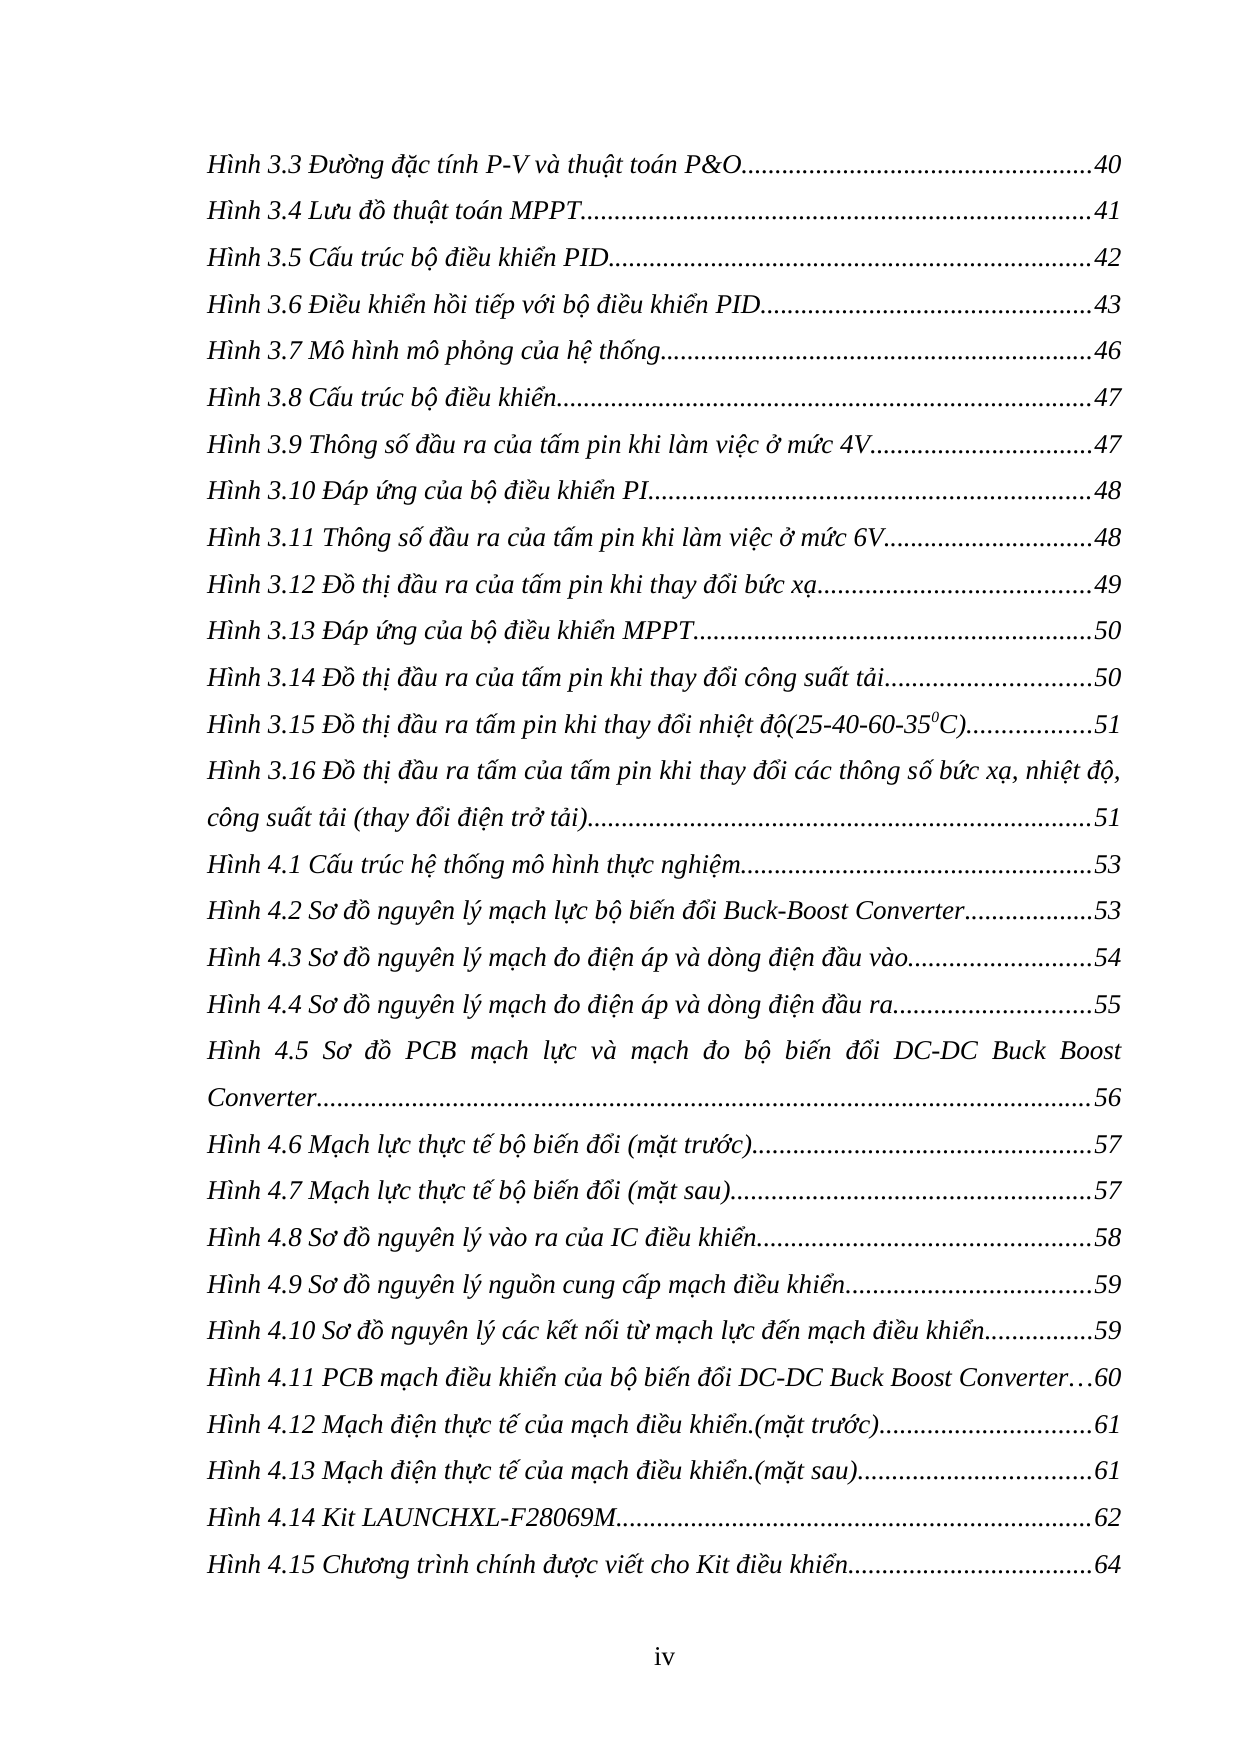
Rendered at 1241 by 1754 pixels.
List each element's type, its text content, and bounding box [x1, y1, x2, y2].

text Hình 3.11 Thông số đầu ra của tấm pin khi làm việc ở mức 6V 48 [207, 521, 1122, 552]
text Hình 4.7 Mạch lực thực tế bộ biến đổi (mặt sau) 57 [207, 1174, 1122, 1206]
text Hình 4.2 Sơ đồ nguyên lý mạch lực bộ biến đổi Buck-Boost Converter 53 [207, 894, 1122, 926]
text Hình 4.8 Sơ đồ nguyên lý vào ra của IC điều khiển 58 [207, 1221, 1122, 1252]
text Hình 3.13 Đáp ứng của bộ điều khiển MPPT 50 [207, 614, 1122, 646]
text Hình 4.5 Sơ đồ PCB mạch lực và mạch đo bộ biến đổi DC-DC Buck Boost Converter 56 [207, 1034, 1122, 1112]
text Hình 4.14 Kit LAUNCHXL-F28069M 62 [207, 1501, 315, 1532]
text Hình 3.15 Đồ thị đầu ra tấm pin khi thay đổi nhiệt độ(25-40-60-350C) 51 [207, 708, 1122, 739]
text Hình 3.4 Lưu đồ thuật toán MPPT 41 [207, 194, 1122, 226]
text Hình 3.9 Thông số đầu ra của tấm pin khi làm việc ở mức 4V 47 [207, 428, 1122, 459]
text Hình 3.14 Đồ thị đầu ra của tấm pin khi thay đổi công suất tải 50 [207, 661, 1122, 692]
text Hình 3.3 Đường đặc tính P-V và thuật toán P&O 40 [207, 148, 1122, 179]
text Hình 4.11 PCB mạch điều khiển của bộ biến đổi DC-DC Buck Boost Converter 60 [207, 1361, 1122, 1392]
text Hình 3.5 Cấu trúc bộ điều khiển PID 42 [207, 241, 1122, 272]
text Hình 4.12 Mạch điện thực tế của mạch điều khiển.(mặt trước) 61 [207, 1408, 1122, 1439]
text Hình 4.15 Chương trình chính được viết cho Kit điều khiển 64 [207, 1548, 1122, 1579]
text Hình 4.6 Mạch lực thực tế bộ biến đổi (mặt trước) 57 [207, 1128, 1122, 1159]
text Hình 3.12 Đồ thị đầu ra của tấm pin khi thay đổi bức xạ 49 [207, 568, 1122, 599]
text Hình 4.3 Sơ đồ nguyên lý mạch đo điện áp và dòng điện đầu vào 54 [207, 941, 1122, 972]
text Hình 4.14 Kit LAUNCHXL-F28069M 62 [616, 1501, 1122, 1532]
text Hình 4.1 Cấu trúc hệ thống mô hình thực nghiệm 53 [207, 848, 1122, 879]
text Hình 3.10 Đáp ứng của bộ điều khiển PI 48 [207, 474, 1122, 506]
text Hình 3.6 Điều khiển hồi tiếp với bộ điều khiển PID 43 [207, 288, 1122, 319]
text Hình 3.16 Đồ thị đầu ra tấm của tấm pin khi thay đổi các thông số bức xạ, nhiệt độ, công suất tải (thay đổi điện trở tải). 51 [207, 754, 1122, 832]
text Hình 4.9 Sơ đồ nguyên lý nguồn cung cấp mạch điều khiển 59 [207, 1268, 1122, 1299]
text Hình 4.4 Sơ đồ nguyên lý mạch đo điện áp và dòng điện đầu ra 55 [207, 988, 1122, 1019]
text Hình 4.13 Mạch điện thực tế của mạch điều khiển.(mặt sau) 61 [207, 1454, 1122, 1486]
text Hình 3.8 Cấu trúc bộ điều khiển 47 [207, 381, 1122, 412]
text Hình 3.7 Mô hình mô phỏng của hệ thống. 46 [207, 334, 1122, 366]
text Hình 4.10 Sơ đồ nguyên lý các kết nối từ mạch lực đến mạch điều khiển 59 [207, 1314, 1122, 1346]
